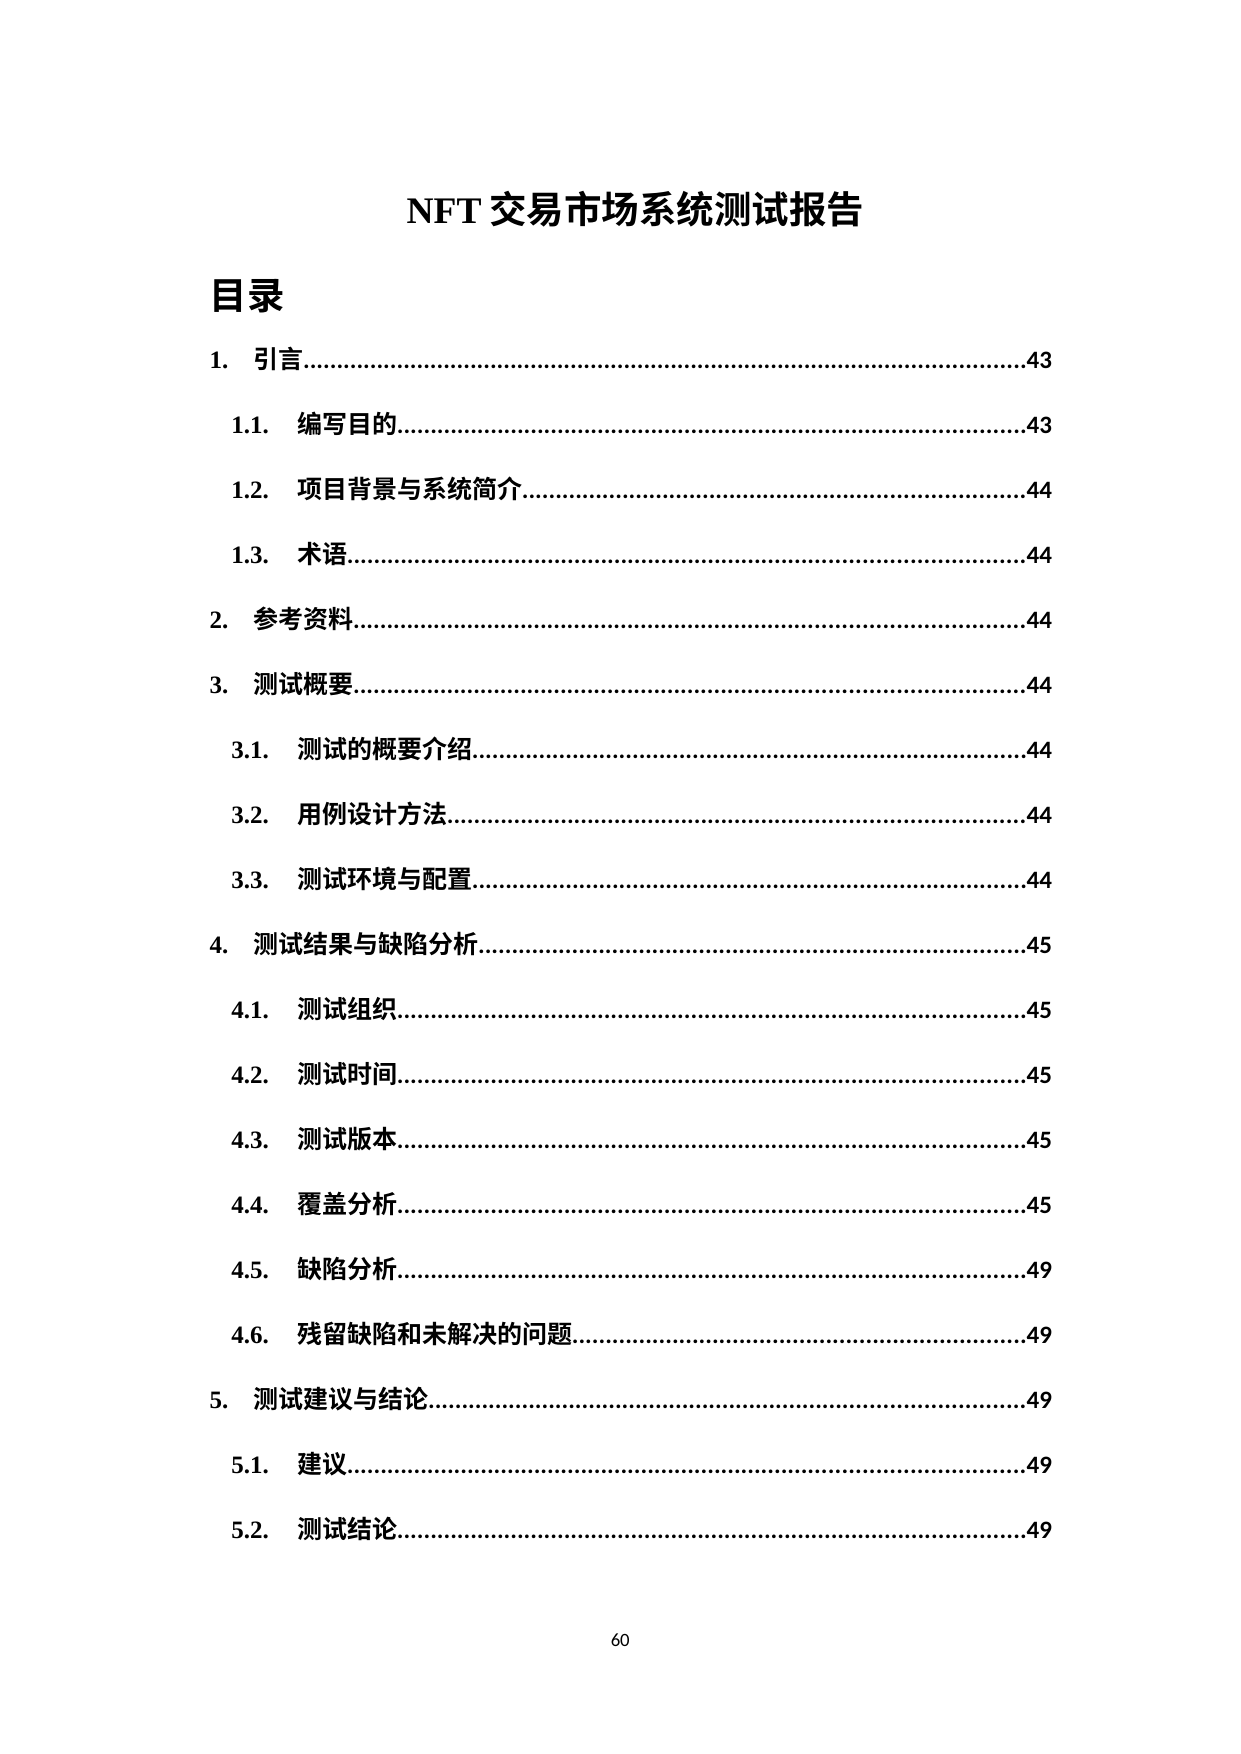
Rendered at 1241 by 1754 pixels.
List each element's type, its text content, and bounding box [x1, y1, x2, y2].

subtitle NFT交易市场系统测试报告 [217, 174, 1053, 239]
text 1.2. 项目背景与系统简介 44 [231, 455, 1053, 520]
text 1.1. 编写目的 43 [231, 390, 1053, 455]
text 4.3. 测试版本 45 [231, 1105, 1053, 1170]
text 5.1. 建议 49 [231, 1430, 1053, 1495]
text 4. 测试结果与缺陷分析 45 [209, 910, 1053, 975]
text 3. 测试概要 44 [209, 650, 1053, 715]
text 4.2. 测试时间 45 [231, 1040, 1053, 1105]
text 4.6. 残留缺陷和未解决的问题 49 [231, 1300, 1053, 1365]
text 4.5. 缺陷分析 49 [231, 1235, 1053, 1300]
text 目录 [187, 260, 1053, 325]
text 1.3. 术语 44 [231, 520, 1053, 585]
text 3.1. 测试的概要介绍 44 [231, 715, 1053, 780]
text 5. 测试建议与结论 49 [209, 1365, 1053, 1430]
text 3.2. 用例设计方法 44 [231, 780, 1053, 845]
text 2. 参考资料 44 [209, 585, 1053, 650]
text 3.3. 测试环境与配置 44 [231, 845, 1053, 910]
text 5.2. 测试结论 49 [231, 1495, 1053, 1560]
text 1. 引言 43 [209, 325, 1053, 390]
text 4.1. 测试组织 45 [231, 975, 1053, 1040]
text 4.4. 覆盖分析 45 [231, 1170, 1053, 1235]
